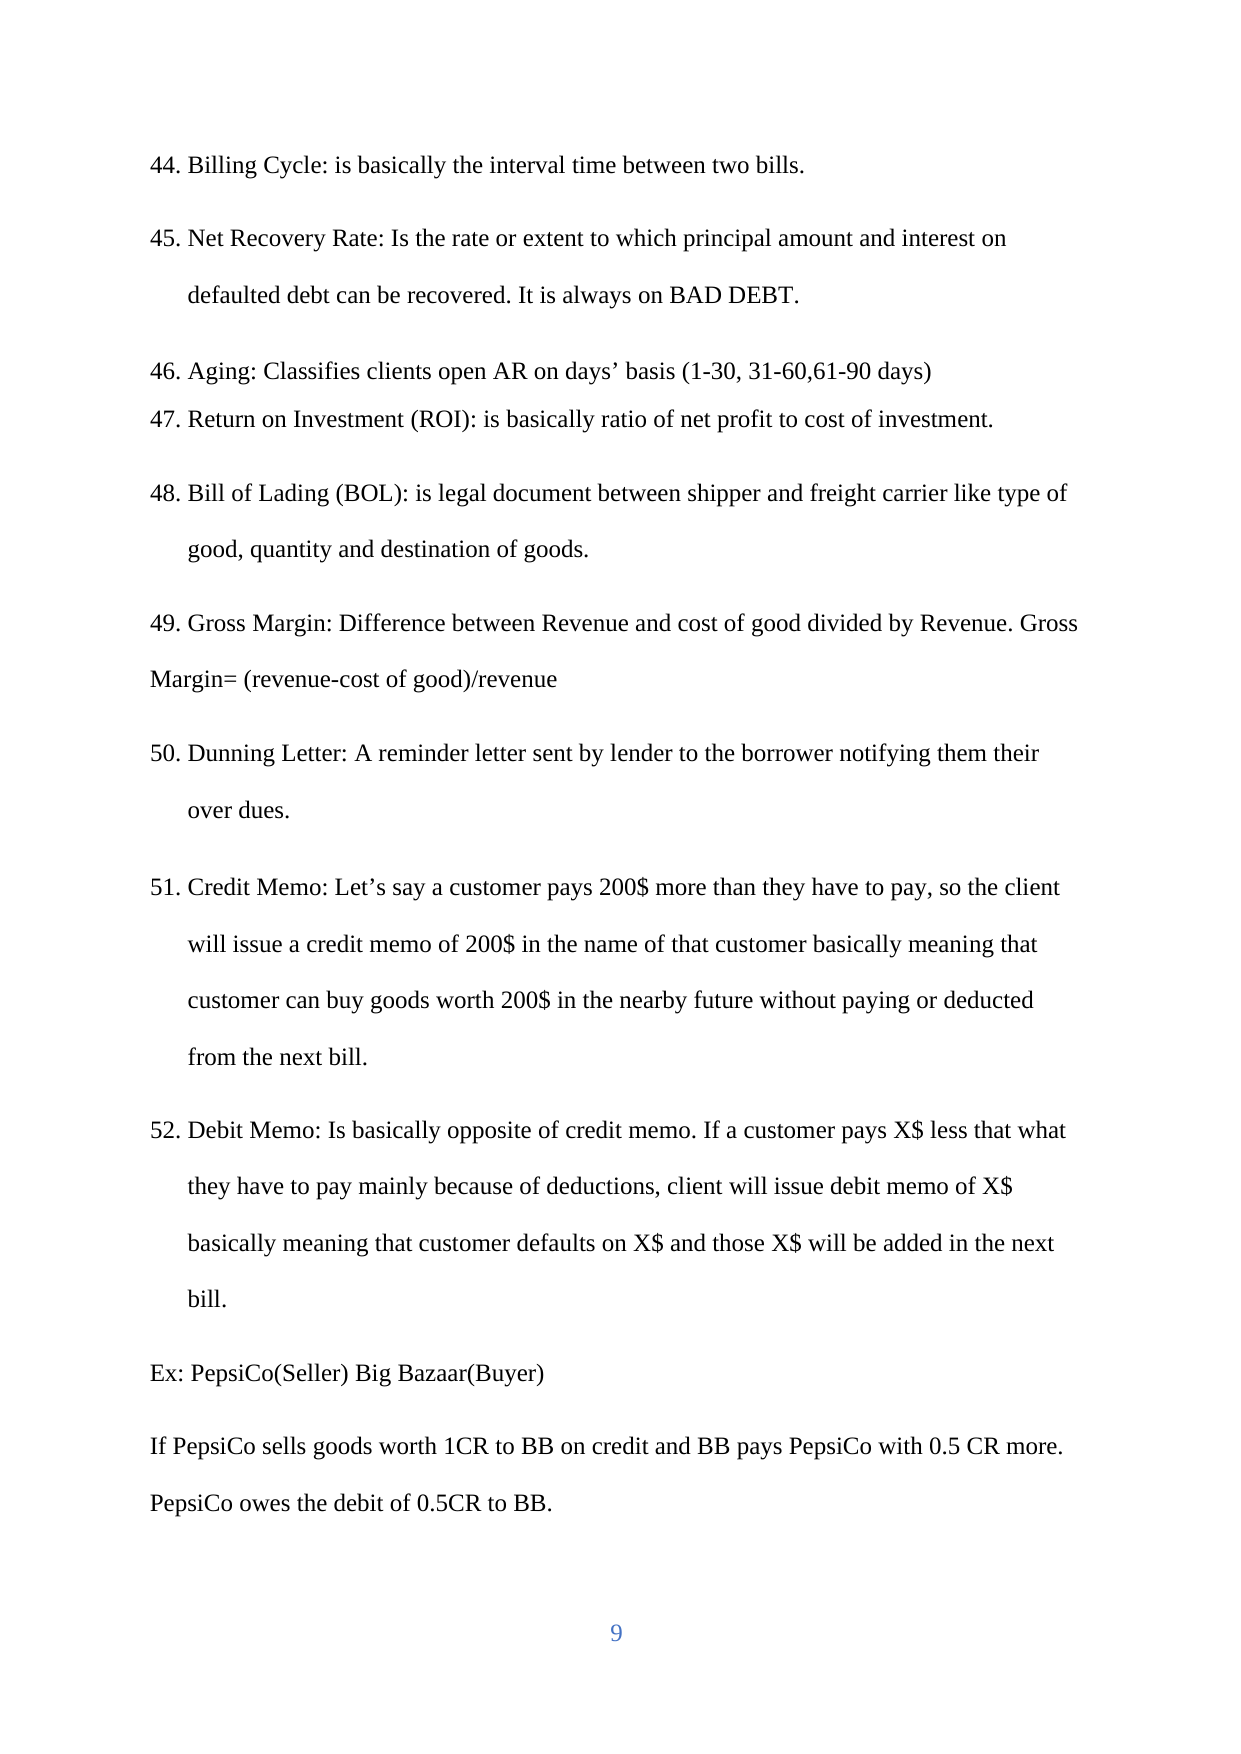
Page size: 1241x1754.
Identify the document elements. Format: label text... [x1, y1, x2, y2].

text Ex: PepsiCo(Seller) Big Bazaar(Buyer) [149, 1358, 1083, 1386]
list Debit Memo: Is basically opposite of credit memo. If a customer pays X$ less that what they have to pay mainly because of deductions, client will issue debit memo of X$ basically meaning that customer defaults on X$ and those X$ will be added in the next bill. [150, 1115, 1083, 1313]
list Billing Cycle: is basically the interval time between two bills. [150, 150, 1083, 179]
text If PepsiCo sells goods worth 1CR to BB on credit and BB pays PepsiCo with 0.5 CR more. [149, 1431, 1083, 1460]
list Net Recovery Rate: Is the rate or extent to which principal amount and interest on defaulted debt can be recovered. It is always on BAD DEBT. [150, 223, 1083, 308]
text PepsiCo owes the debit of 0.5CR to BB. [149, 1488, 1083, 1517]
list Return on Investment (ROI): is basically ratio of net profit to cost of investment. [150, 404, 1083, 433]
list Bill of Lading (BOL): is legal document between shipper and freight carrier like type of good, quantity and destination of goods. [150, 478, 1083, 563]
list Aging: Classifies clients open AR on days’ basis (1-30, 31-60,61-90 days) [150, 356, 1083, 385]
list Gross Margin: Difference between Revenue and cost of good divided by Revenue. Gross [150, 608, 1083, 636]
list Dunning Letter: A reminder letter sent by lender to the borrower notifying them their over dues. [150, 738, 1083, 823]
text Margin= (revenue-cost of good)/revenue [149, 664, 1083, 693]
list Credit Memo: Let’s say a customer pays 200$ more than they have to pay, so the client will issue a credit memo of 200$ in the name of that customer basically meaning that customer can buy goods worth 200$ in the nearby future without paying or deducted from the next bill. [150, 872, 1083, 1071]
